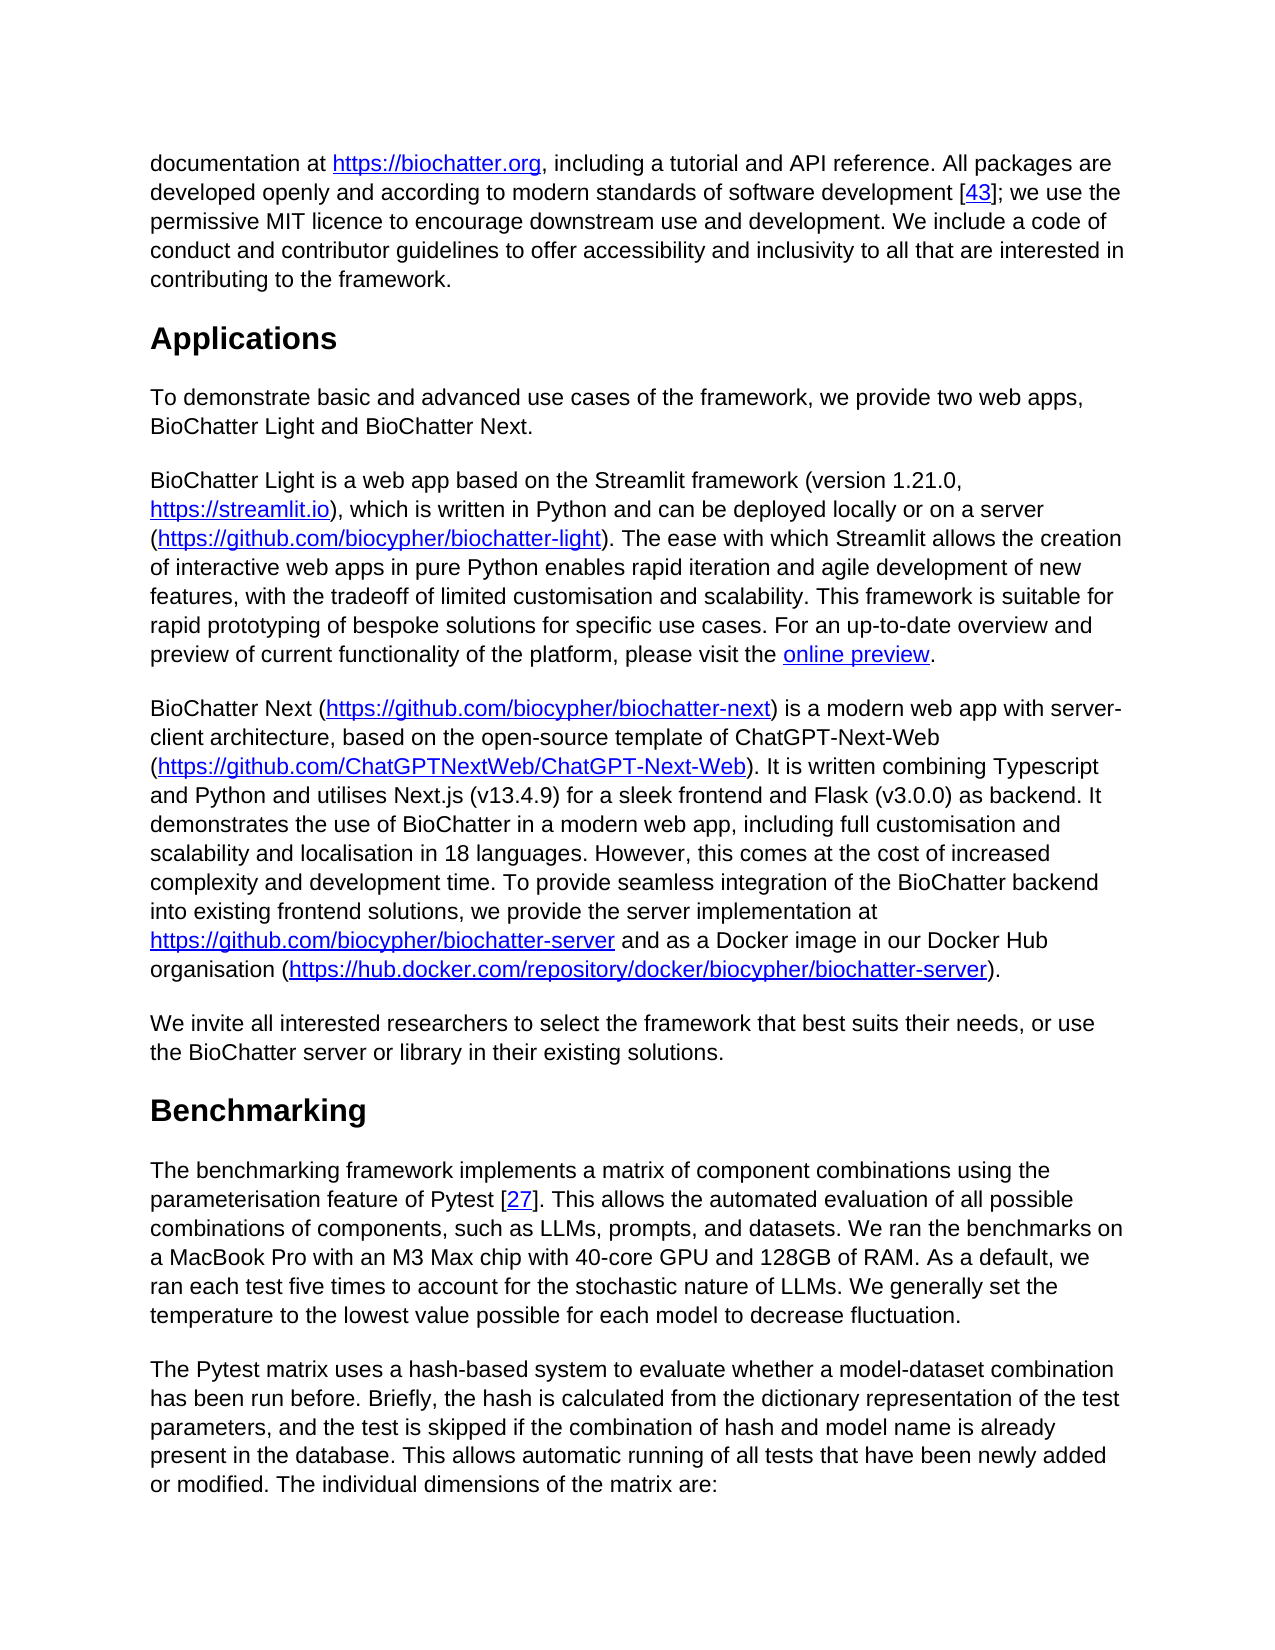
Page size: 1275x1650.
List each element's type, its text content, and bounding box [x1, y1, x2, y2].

text BioChatter Light is a web app based on the Streamlit framework (version 1.21.0, https://streamlit.io), which is written in Python and can be deployed locally or on a server (https://github.com/biocypher/biochatter-light). The ease with which Streamlit allows the creation of interactive web apps in pure Python enables rapid iteration and agile development of new features, with the tradeoff of limited customisation and scalability. This framework is suitable for rapid prototyping of bespoke solutions for specific use cases. For an up-to-date overview and preview of current functionality of the platform, please visit the online preview. [150, 467, 1125, 667]
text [150, 150, 1125, 292]
text To demonstrate basic and advanced use cases of the framework, we provide two web apps, BioChatter Light and BioChatter Next. [150, 384, 1125, 439]
subtitle Benchmarking [150, 1092, 1125, 1128]
text BioChatter Next (https://github.com/biocypher/biochatter-next) is a modern web app with server-client architecture, based on the open-source template of ChatGPT-Next-Web (https://github.com/ChatGPTNextWeb/ChatGPT-Next-Web). It is written combining Typescript and Python and utilises Next.js (v13.4.9) for a sleek frontend and Flask (v3.0.0) as backend. It demonstrates the use of BioChatter in a modern web app, including full customisation and scalability and localisation in 18 languages. However, this comes at the cost of increased complexity and development time. To provide seamless integration of the BioChatter backend into existing frontend solutions, we provide the server implementation at https://github.com/biocypher/biochatter-server and as a Docker image in our Docker Hub organisation (https://hub.docker.com/repository/docker/biocypher/biochatter-server). [150, 695, 1125, 982]
subtitle Applications [150, 320, 1125, 356]
text The benchmarking framework implements a matrix of component combinations using the parameterisation feature of Pytest [27]. This allows the automated evaluation of all possible combinations of components, such as LLMs, prompts, and datasets. We ran the benchmarks on a MacBook Pro with an M3 Max chip with 40-core GPU and 128GB of RAM. As a default, we ran each test five times to account for the stochastic nature of LLMs. We generally set the temperature to the lowest value possible for each model to decrease fluctuation. [150, 1157, 1125, 1328]
text We invite all interested researchers to select the framework that best suits their needs, or use the BioChatter server or library in their existing solutions. [150, 1009, 1125, 1065]
text The Pytest matrix uses a hash-based system to evaluate whether a model-dataset combination has been run before. Briefly, the hash is calculated from the dictionary representation of the test parameters, and the test is skipped if the combination of hash and model name is already present in the database. This allows automatic running of all tests that have been newly added or modified. The individual dimensions of the matrix are: [150, 1356, 1125, 1498]
